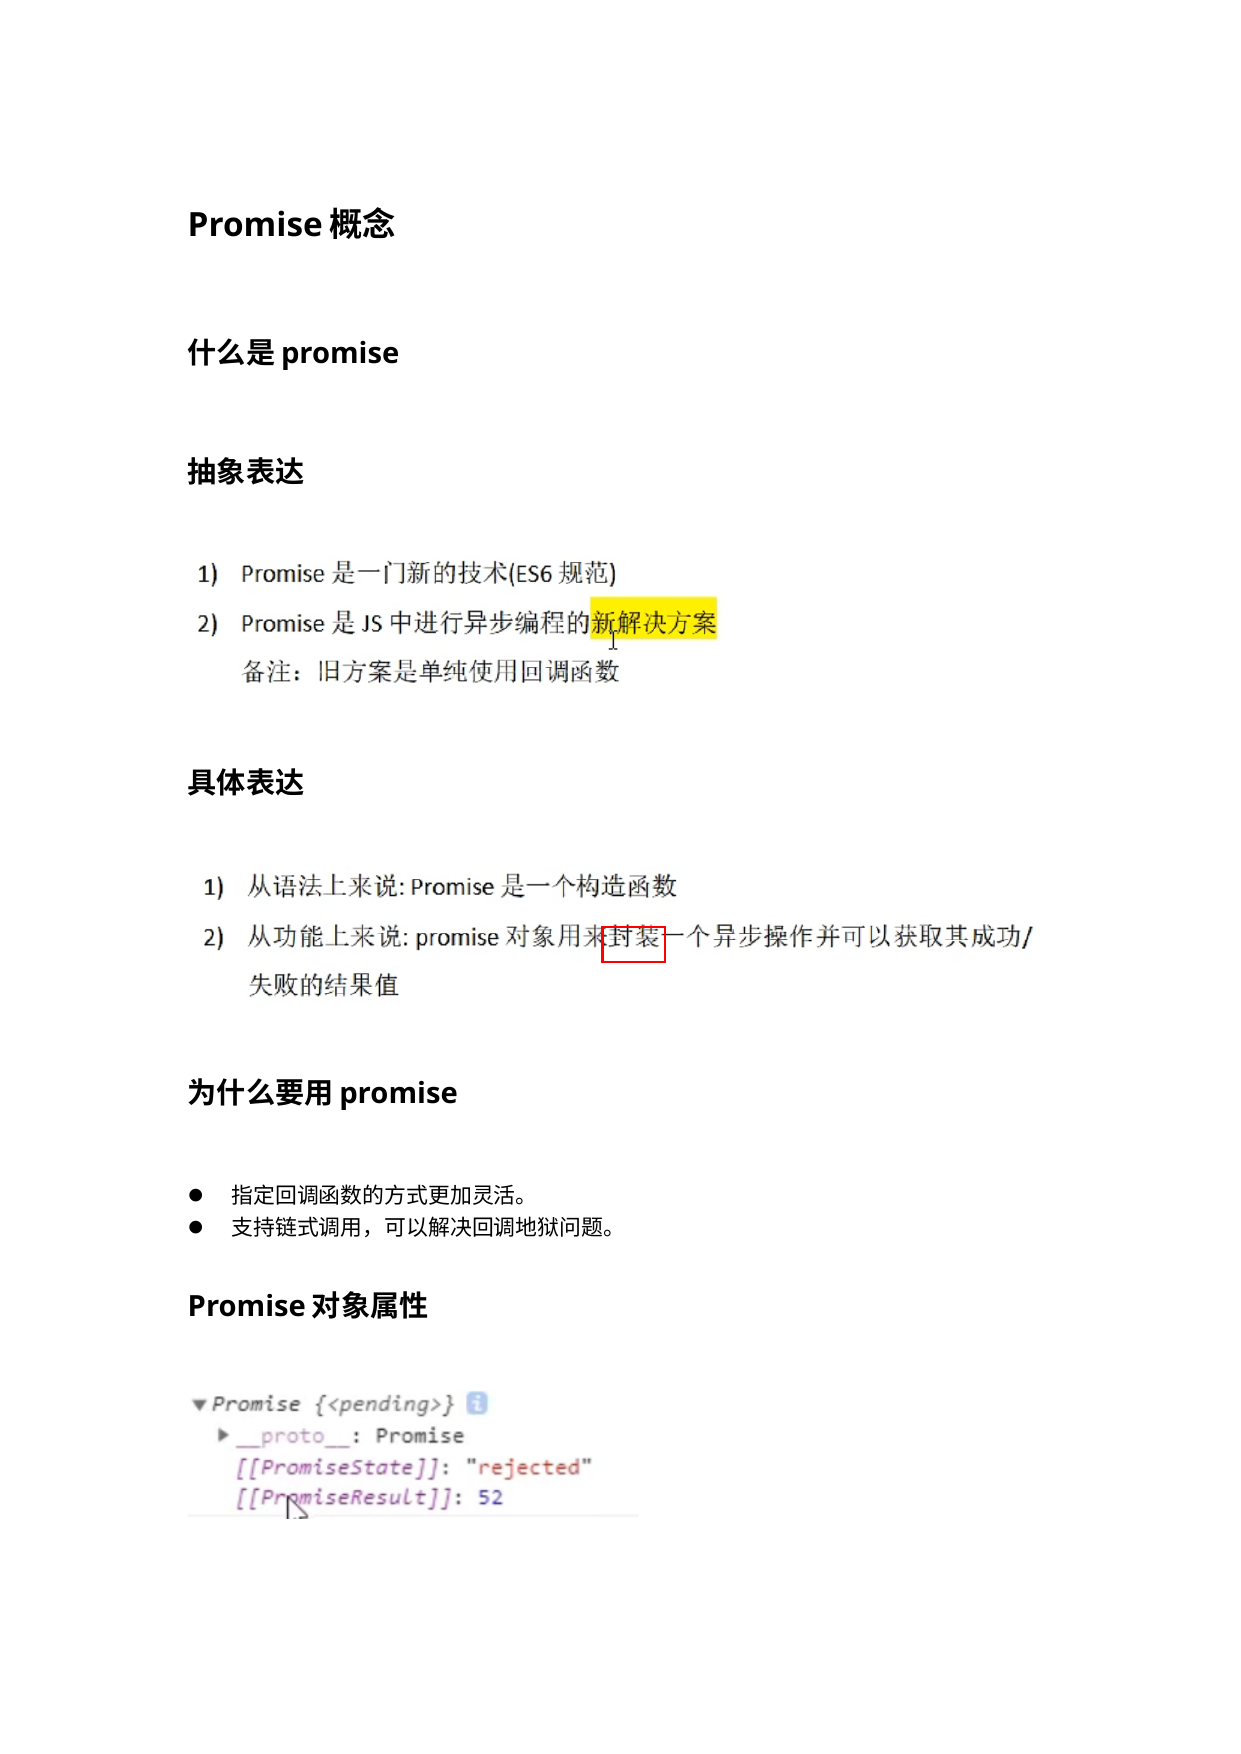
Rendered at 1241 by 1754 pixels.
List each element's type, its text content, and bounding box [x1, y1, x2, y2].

picture [187, 556, 736, 687]
list 指定回调函数的方式更加灵活。 [187, 1177, 1053, 1210]
picture [187, 866, 1053, 1007]
subtitle Promise对象属性 [187, 1271, 1053, 1336]
subtitle 为什么要用promise [187, 1058, 1053, 1123]
subtitle 具体表达 [187, 748, 1053, 813]
subtitle Promise概念 [187, 189, 1053, 254]
subtitle 抽象表达 [187, 437, 1053, 502]
list 支持链式调用，可以解决回调地狱问题。 [187, 1210, 1053, 1242]
picture [187, 1390, 639, 1519]
subtitle 什么是promise [187, 318, 1053, 383]
